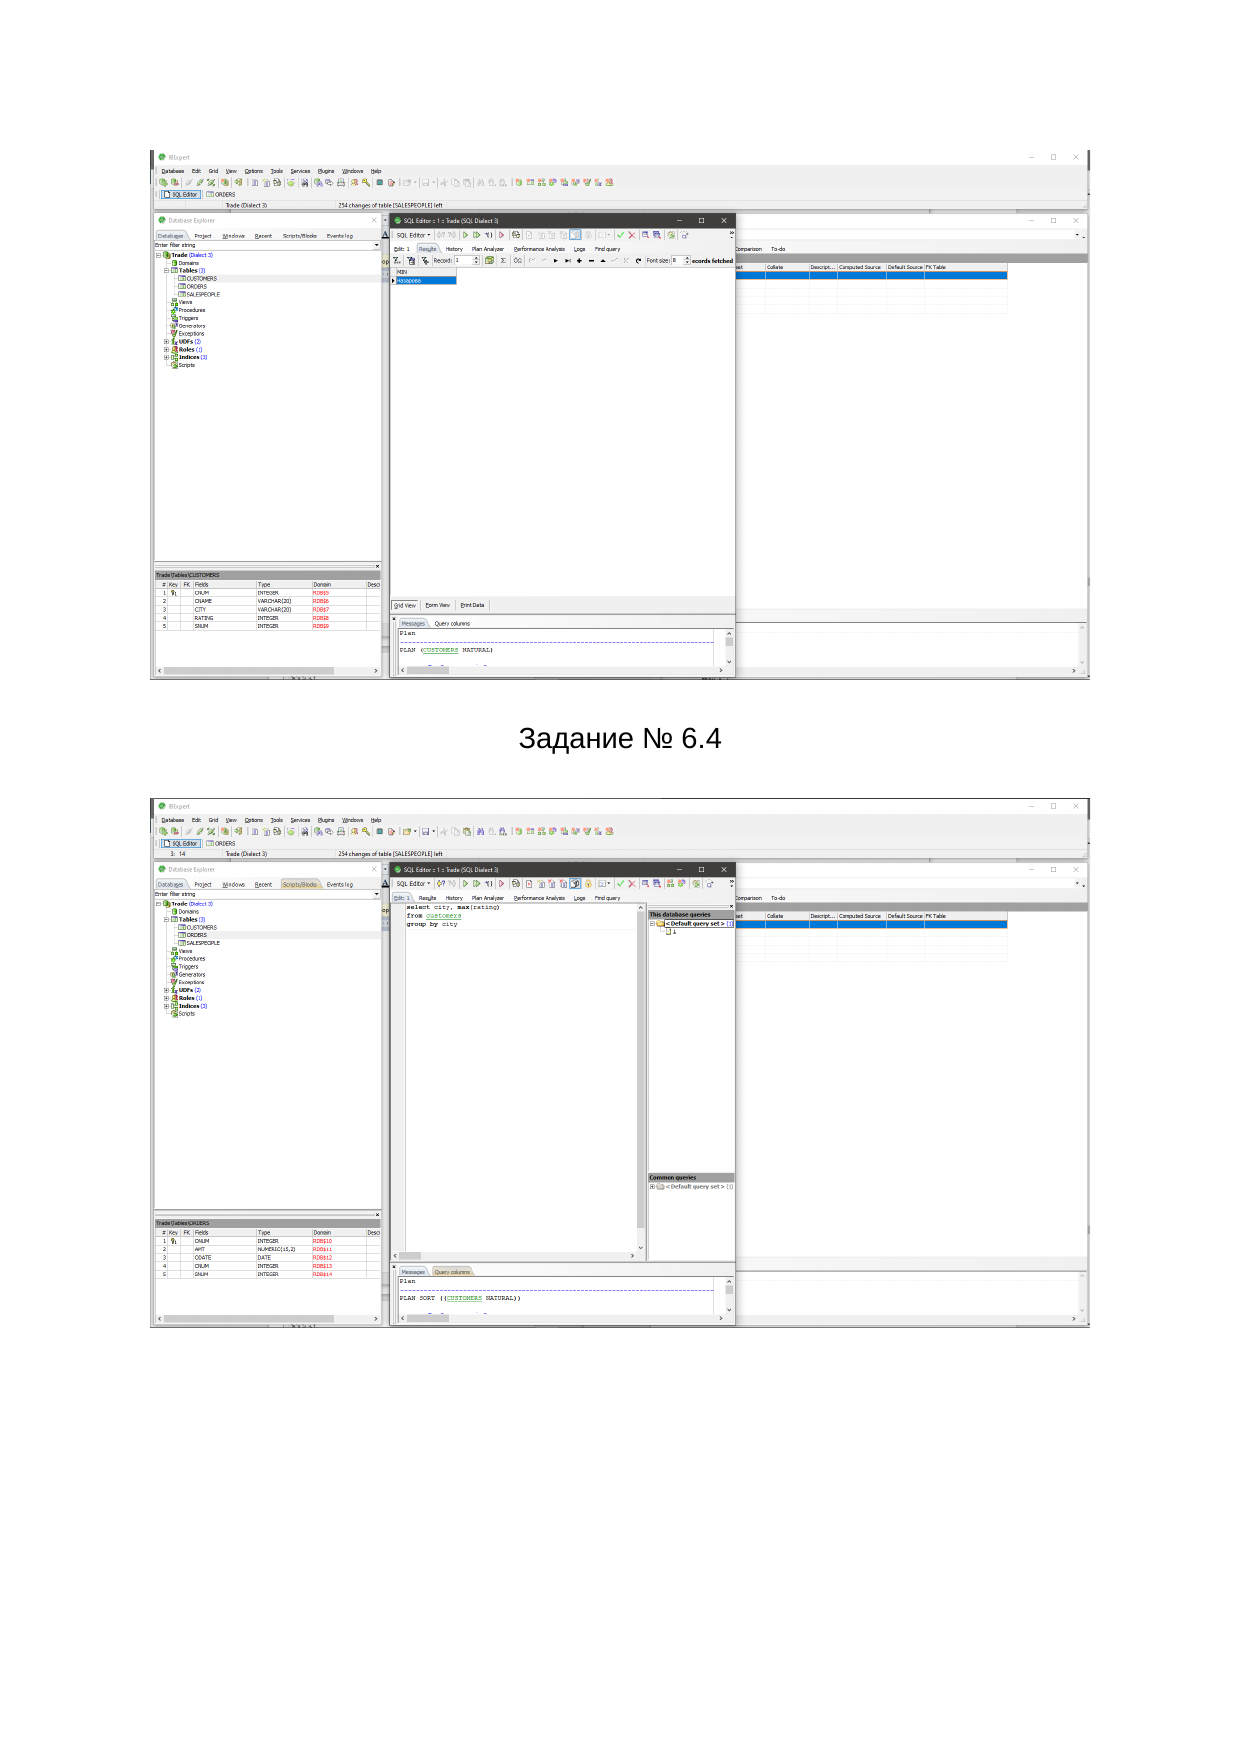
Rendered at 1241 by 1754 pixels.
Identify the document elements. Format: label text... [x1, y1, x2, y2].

text Задание № 6.4 [150, 722, 1090, 755]
picture [150, 798, 1091, 1328]
picture [150, 150, 1091, 680]
